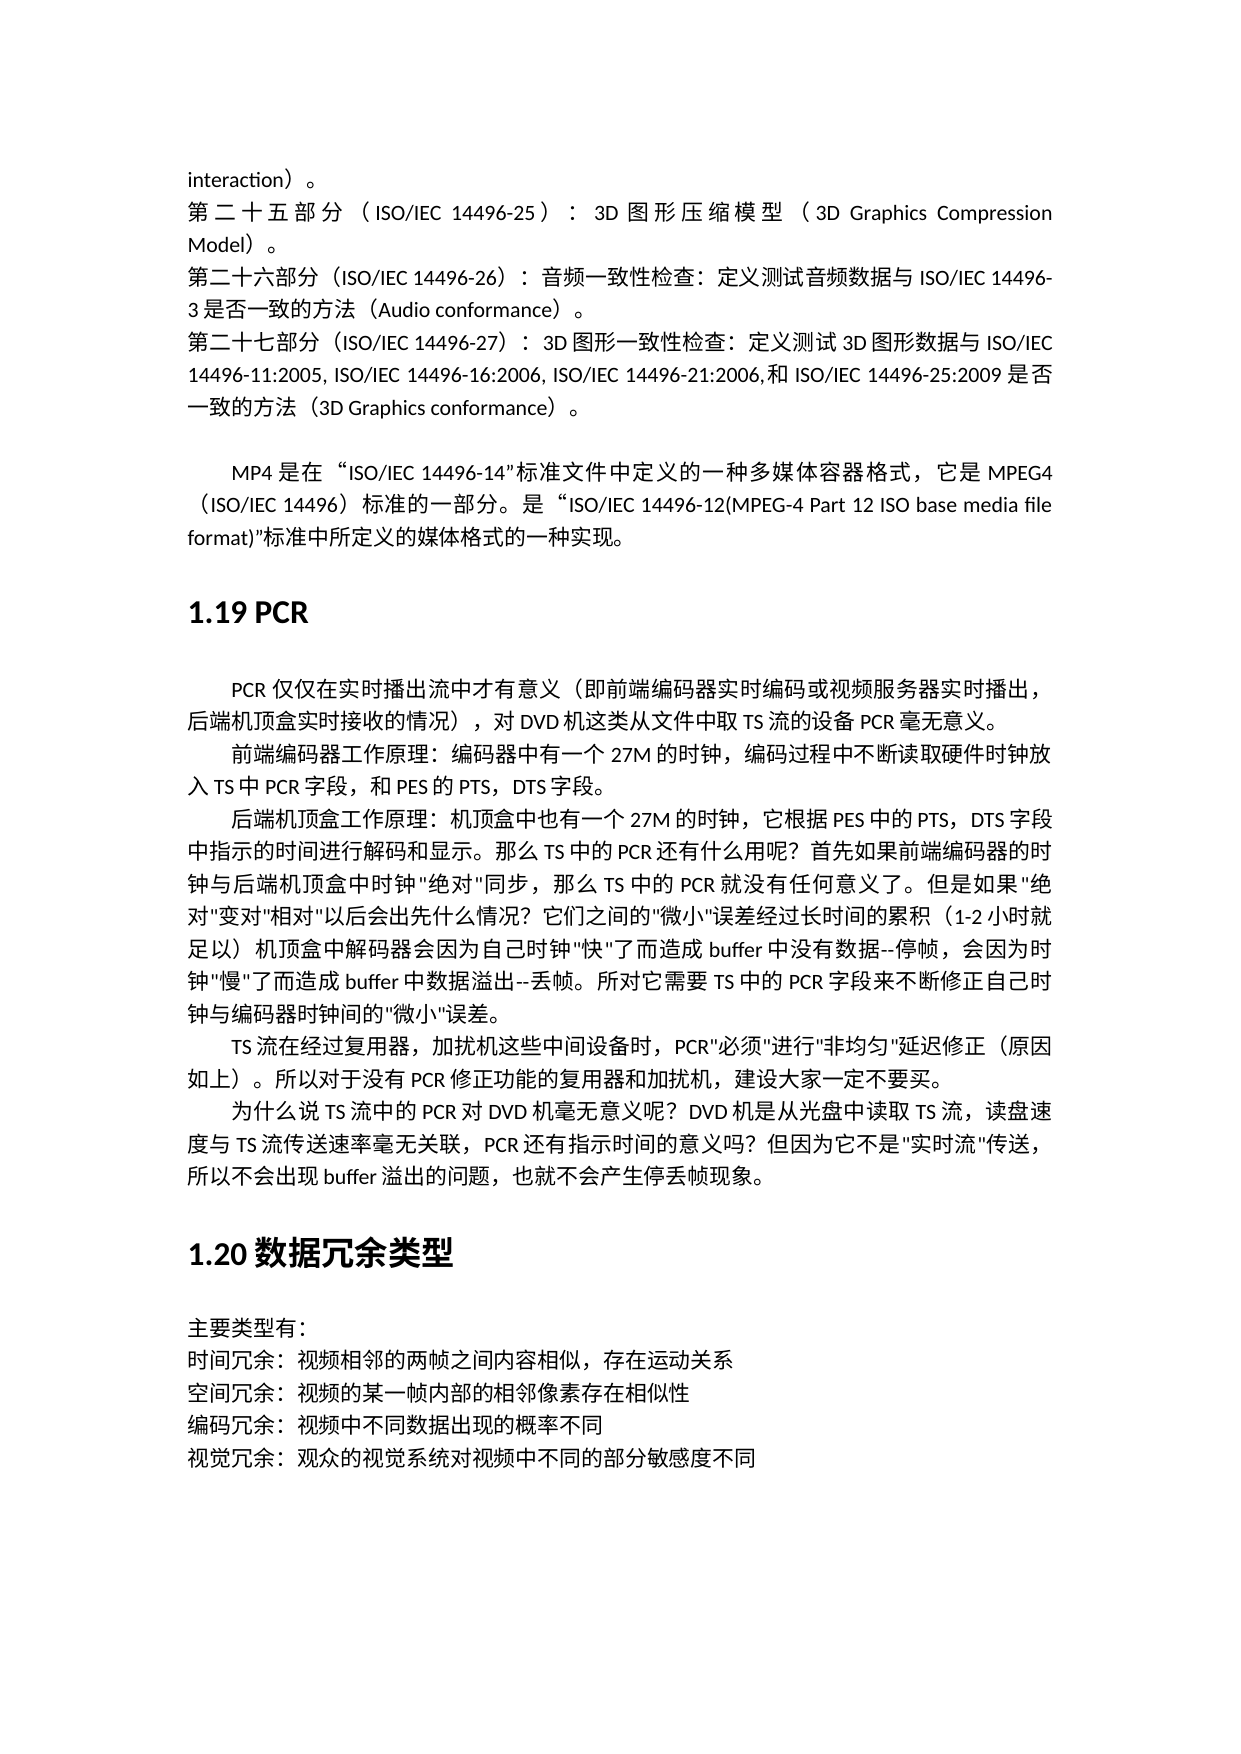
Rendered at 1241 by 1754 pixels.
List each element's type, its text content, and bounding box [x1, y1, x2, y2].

text 视觉冗余：观众的视觉系统对视频中不同的部分敏感度不同 [187, 1440, 1053, 1473]
text 第二十六部分（ISO/IEC 14496-26）：音频一致性检查：定义测试音频数据与ISO/IEC 14496-3是否一致的方法（Audio conformance）。 [187, 259, 1053, 324]
text TS流在经过复用器，加扰机这些中间设备时，PCR"必须"进行"非均匀"延迟修正（原因如上）。所以对于没有PCR修正功能的复用器和加扰机，建设大家一定不要买。 [187, 1029, 1053, 1094]
text 主要类型有： [187, 1310, 1053, 1343]
text MP4是在“ISO/IEC 14496-14”标准文件中定义的一种多媒体容器格式，它是MPEG4 （ISO/IEC 14496）标准的一部分。是“ISO/IEC 14496-12(MPEG-4 Part 12 ISO base media file format)”标准中所定义的媒体格式的一种实现。 [187, 454, 1053, 552]
text 前端编码器工作原理：编码器中有一个27M的时钟，编码过程中不断读取硬件时钟放入TS中PCR字段，和PES的PTS，DTS字段。 [187, 736, 1053, 801]
subtitle 1.20 数据冗余类型 [187, 1218, 1053, 1283]
text 为什么说TS流中的PCR对DVD机毫无意义呢？DVD机是从光盘中读取TS流，读盘速度与TS流传送速率毫无关联，PCR还有指示时间的意义吗？但因为它不是"实时流"传送，所以不会出现buffer溢出的问题，也就不会产生停丢帧现象。 [187, 1094, 1053, 1191]
text 编码冗余：视频中不同数据出现的概率不同 [187, 1408, 1053, 1440]
text PCR 仅仅在实时播出流中才有意义（即前端编码器实时编码或视频服务器实时播出，后端机顶盒实时接收的情况），对DVD机这类从文件中取TS流的设备PCR毫无意义。 [187, 671, 1053, 736]
text 空间冗余：视频的某一帧内部的相邻像素存在相似性 [187, 1375, 1053, 1408]
text 第二十五部分（ISO/IEC 14496-25）：3D图形压缩模型（3D Graphics Compression Model）。 [187, 194, 1053, 259]
subtitle 1.19 PCR [187, 579, 1053, 644]
text 后端机顶盒工作原理：机顶盒中也有一个27M的时钟，它根据PES中的PTS，DTS字段中指示的时间进行解码和显示。那么TS中的PCR还有什么用呢？首先如果前端编码器的时钟与后端机顶盒中时钟"绝对"同步，那么TS中的PCR就没有任何意义了。但是如果"绝对"变对"相对"以后会出先什么情况？它们之间的"微小"误差经过长时间的累积（1-2小时就足以）机顶盒中解码器会因为自己时钟"快"了而造成buffer中没有数据--停帧，会因为时钟"慢"了而造成buffer中数据溢出--丢帧。所对它需要TS中的PCR字段来不断修正自己时钟与编码器时钟间的"微小"误差。 [187, 801, 1053, 1029]
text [187, 162, 1053, 194]
text 时间冗余：视频相邻的两帧之间内容相似，存在运动关系 [187, 1343, 1053, 1375]
text 第二十七部分（ISO/IEC 14496-27）：3D图形一致性检查：定义测试3D图形数据与ISO/IEC 14496-11:2005, ISO/IEC 14496-16:2006, ISO/IEC 14496-21:2006,和ISO/IEC 14496-25:2009是否一致的方法（3D Graphics conformance）。 [187, 324, 1053, 422]
